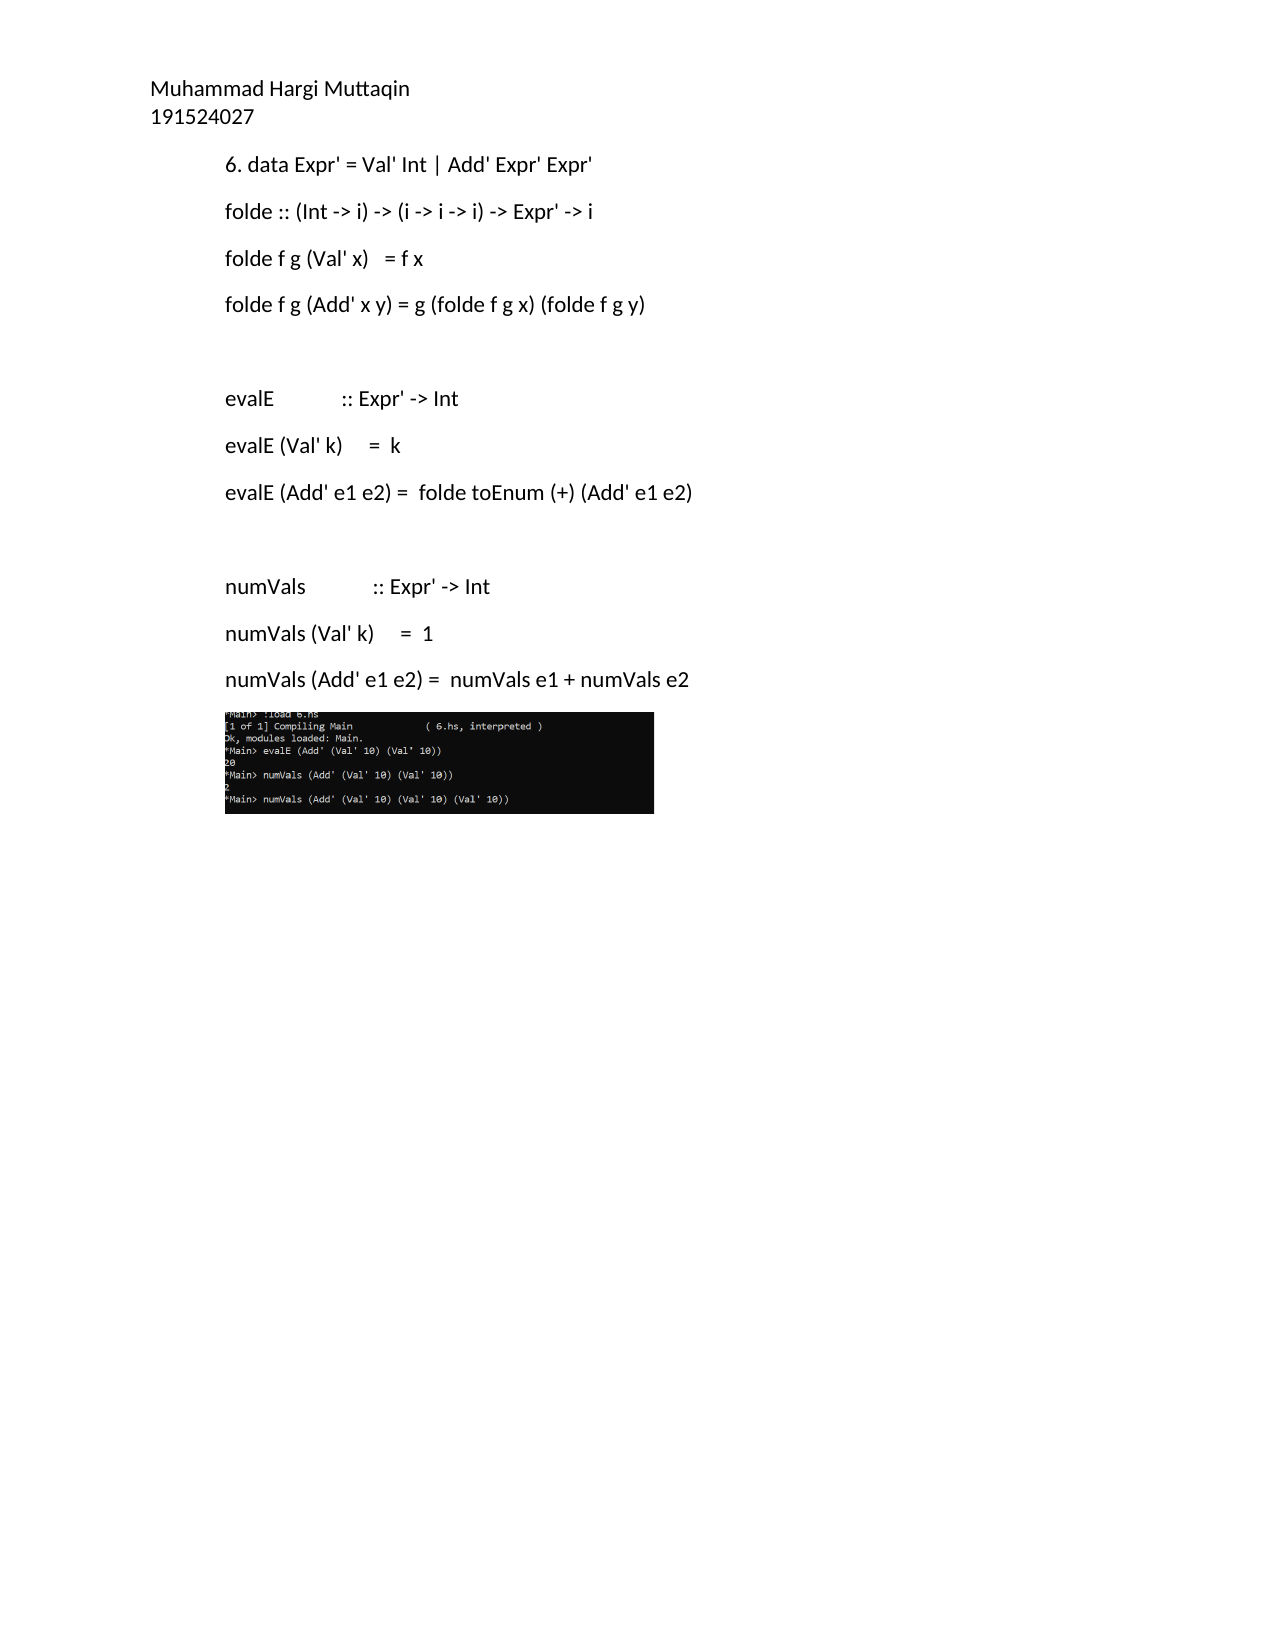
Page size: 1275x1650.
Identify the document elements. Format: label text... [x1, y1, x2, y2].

text numVals (Add' e1 e2) = numVals e1 + numVals e2 [150, 666, 1125, 694]
text evalE (Val' k) = k [150, 431, 1125, 459]
text folde f g (Val' x) = f x [150, 244, 1125, 272]
text evalE (Add' e1 e2) = folde toEnum (+) (Add' e1 e2) [150, 478, 1125, 506]
picture [225, 712, 655, 814]
text folde f g (Add' x y) = g (folde f g x) (folde f g y) [150, 291, 1125, 319]
text evalE :: Expr' -> Int [150, 384, 1125, 412]
text folde :: (Int -> i) -> (i -> i -> i) -> Expr' -> i [150, 197, 1125, 225]
text 6. data Expr' = Val' Int | Add' Expr' Expr' [150, 150, 1125, 178]
text numVals (Val' k) = 1 [150, 619, 1125, 647]
text numVals :: Expr' -> Int [150, 572, 1125, 600]
